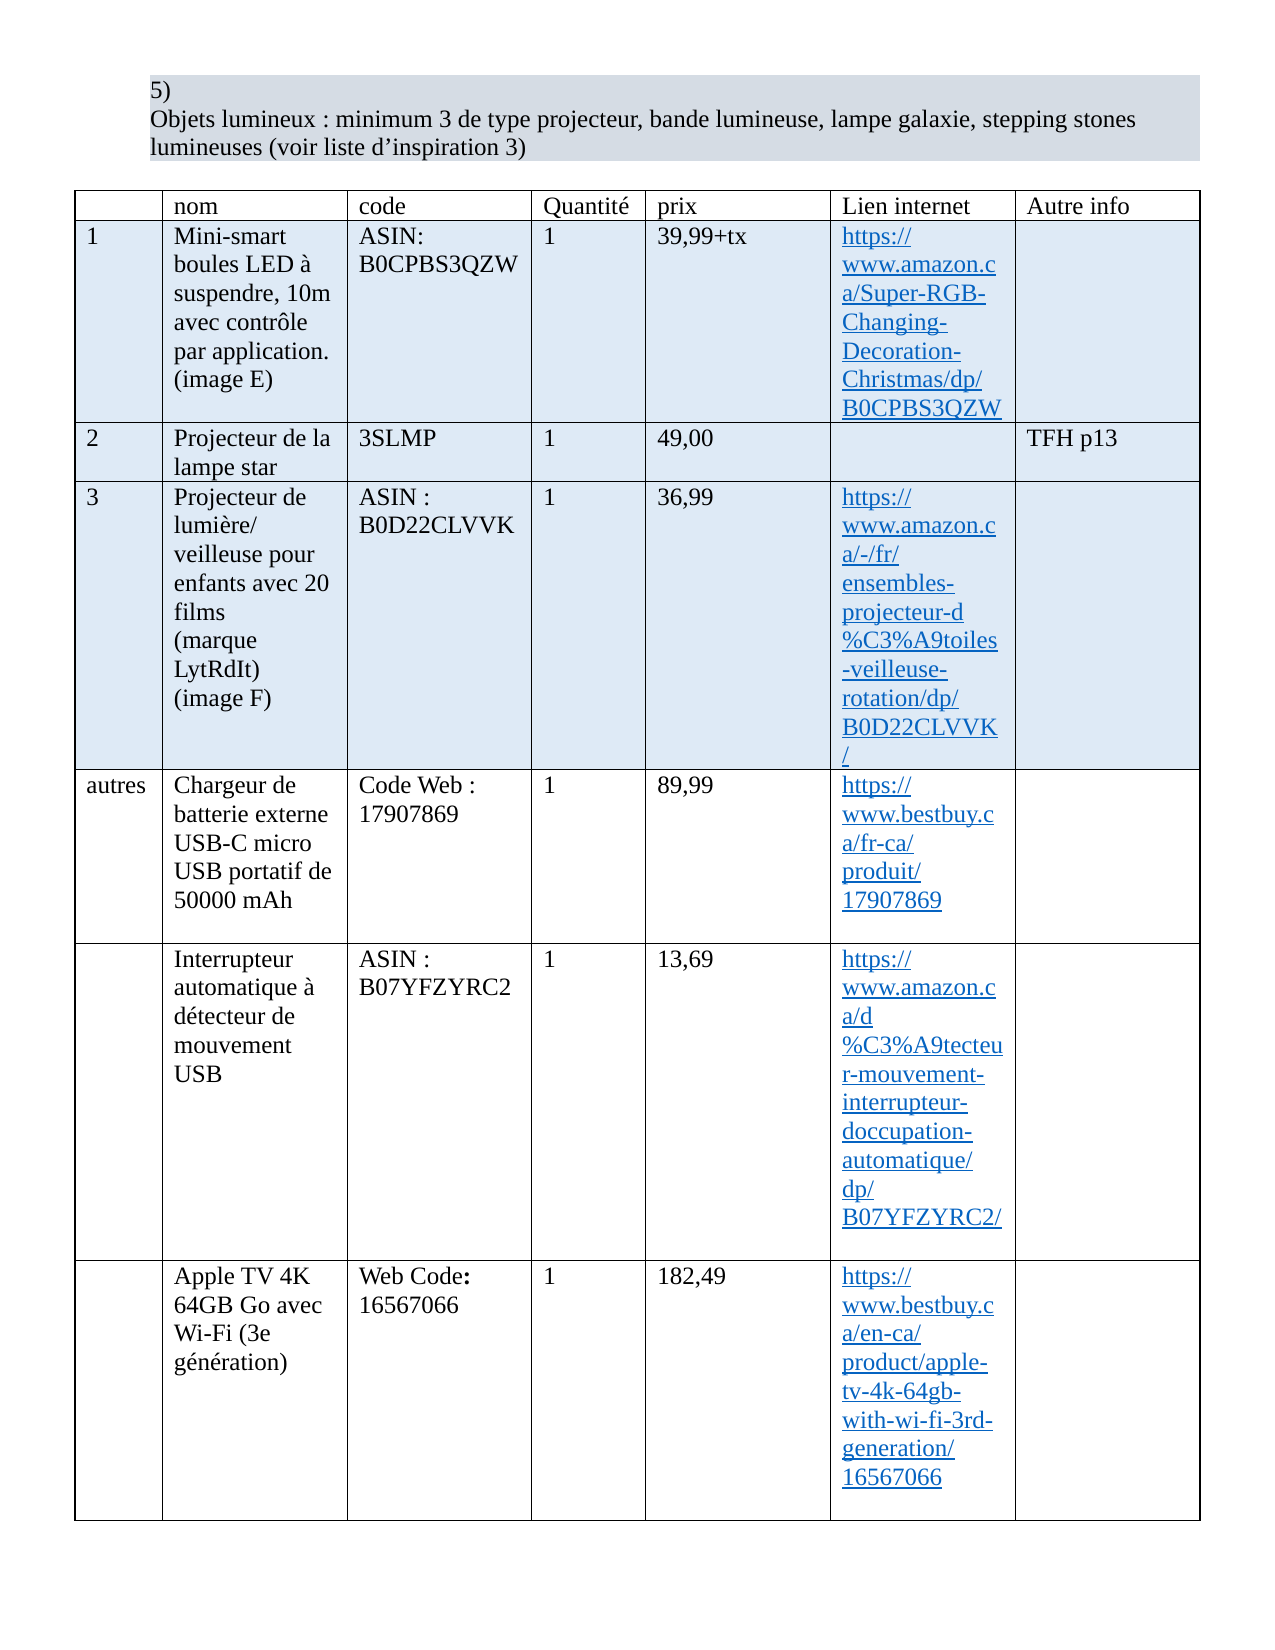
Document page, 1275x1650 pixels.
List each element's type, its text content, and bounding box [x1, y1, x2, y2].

table_header code [348, 191, 531, 220]
table_cell https://www.amazon.ca/d%C3%A9tecteur-mouvement-interrupteur-doccupation-automatique/dp/B07YFZYRC2/ [831, 944, 1015, 1260]
table_cell 13,69 [646, 944, 830, 1260]
table_cell [1016, 944, 1199, 1260]
table_header Lien internet [831, 191, 1015, 220]
table_cell [1016, 482, 1199, 769]
table_cell Apple TV 4K 64GB Go avec Wi-Fi (3e génération) [163, 1261, 347, 1520]
table_cell 1 [532, 482, 645, 769]
table_cell Chargeur de batterie externe USB-C micro USB portatif de 50000 mAh [163, 770, 347, 943]
table_cell Mini-smart boules LED à suspendre, 10m avec contrôle par application. (image E) [163, 221, 347, 422]
table_cell autres [76, 770, 162, 943]
table_cell 3SLMP [348, 423, 531, 481]
table_cell 36,99 [646, 482, 830, 769]
table_header [76, 191, 162, 220]
table_cell https://www.amazon.ca/-/fr/ensembles-projecteur-d%C3%A9toiles-veilleuse-rotation/dp/B0D22CLVVK/ [831, 482, 1015, 769]
table_cell https://www.bestbuy.ca/en-ca/product/apple-tv-4k-64gb-with-wi-fi-3rd-generation/16567066 [831, 1261, 1015, 1520]
table_cell 1 [532, 221, 645, 422]
table_cell 1 [532, 944, 645, 1260]
table_header nom [163, 191, 347, 220]
table_cell 39,99+tx [646, 221, 830, 422]
table_header Autre info [1016, 191, 1199, 220]
table_cell [1016, 1261, 1199, 1520]
table_header Quantité [532, 191, 645, 220]
table_cell 1 [532, 1261, 645, 1520]
table_cell Interrupteur automatique à détecteur de mouvement USB [163, 944, 347, 1260]
table_cell 182,49 [646, 1261, 830, 1520]
table_cell 1 [532, 770, 645, 943]
table_cell https://www.amazon.ca/Super-RGB-Changing-Decoration-Christmas/dp/B0CPBS3QZW [831, 221, 1015, 422]
table_cell [831, 423, 1015, 481]
table_cell 3 [76, 482, 162, 769]
table_cell ASIN: B0CPBS3QZW [348, 221, 531, 422]
table_cell [1016, 770, 1199, 943]
table_cell Projecteur de la lampe star [163, 423, 347, 481]
table_cell Projecteur de lumière/ veilleuse pour enfants avec 20 films (marque LytRdIt) (image F) [163, 482, 347, 769]
table_cell [1016, 221, 1199, 422]
table_cell [76, 1261, 162, 1520]
table_cell ASIN : B0D22CLVVK [348, 482, 531, 769]
text Objets lumineux : minimum 3 de type projecteur, bande lumineuse, lampe galaxie, stepping stones lumineuses (voir liste d’inspiration 3) [150, 104, 1200, 161]
table_cell 1 [76, 221, 162, 422]
table_cell TFH p13 [1016, 423, 1199, 481]
table_cell Web Code: 16567066 [348, 1261, 531, 1520]
table_header prix [646, 191, 830, 220]
table_cell 1 [532, 423, 645, 481]
table_cell 89,99 [646, 770, 830, 943]
table_cell [76, 944, 162, 1260]
table_cell Code Web : 17907869 [348, 770, 531, 943]
table_cell 49,00 [646, 423, 830, 481]
table_cell https://www.bestbuy.ca/fr-ca/produit/17907869 [831, 770, 1015, 943]
table_cell ‎ASIN : B07YFZYRC2 [348, 944, 531, 1260]
table_cell 2 [76, 423, 162, 481]
